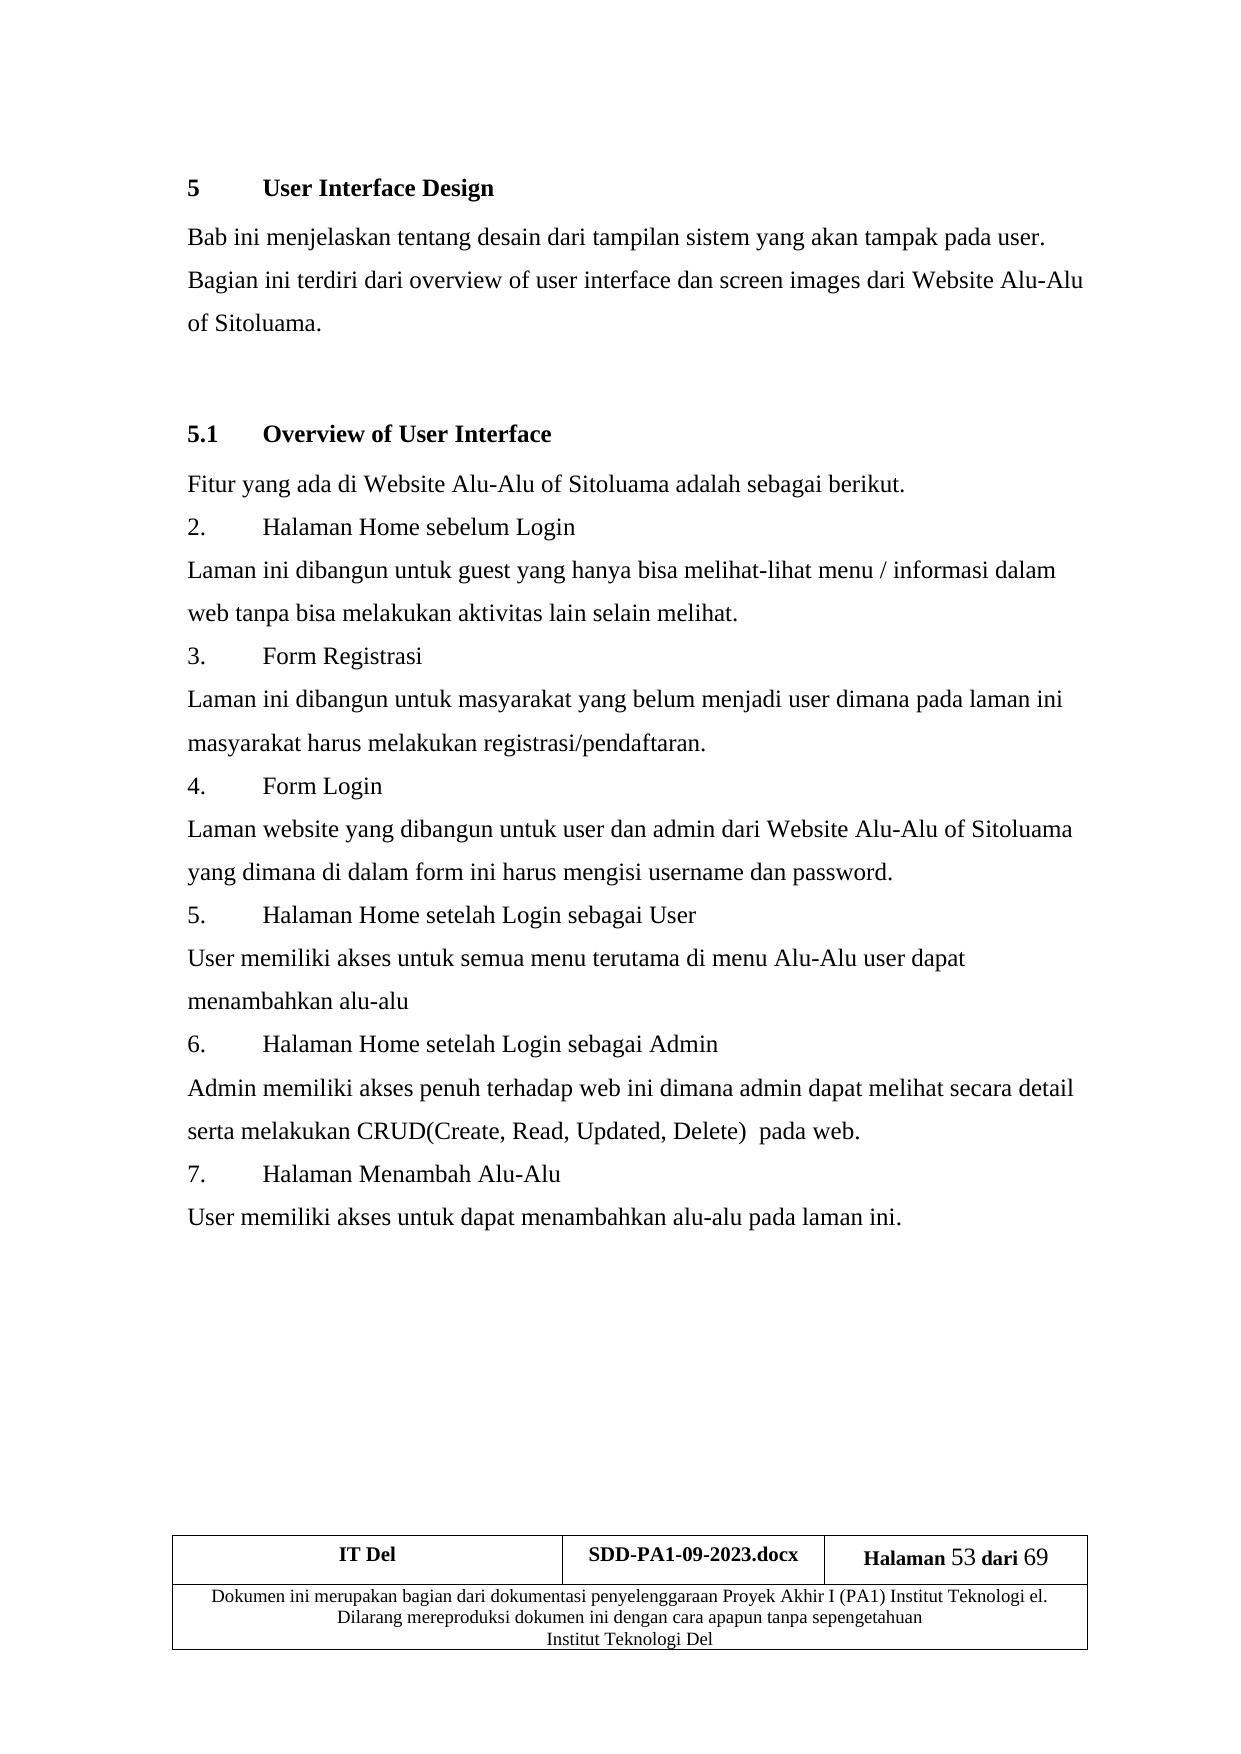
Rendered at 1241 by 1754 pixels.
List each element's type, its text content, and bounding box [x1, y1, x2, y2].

text Bab ini menjelaskan tentang desain dari tampilan sistem yang akan tampak pada user. Bagian ini terdiri dari overview of user interface dan screen images dari Website Alu-Alu of Sitoluama. [187, 222, 1092, 337]
list Halaman Home setelah Login sebagai Admin [187, 1029, 1092, 1058]
text Laman website yang dibangun untuk user dan admin dari Website Alu-Alu of Sitoluama yang dimana di dalam form ini harus mengisi username dan password. [187, 814, 1092, 886]
list Form Registrasi [187, 641, 1092, 670]
text User memiliki akses untuk dapat menambahkan alu-alu pada laman ini. [187, 1202, 1092, 1231]
list Halaman Home sebelum Login [187, 512, 1092, 541]
subtitle User Interface Design [187, 173, 1092, 201]
text Admin memiliki akses penuh terhadap web ini dimana admin dapat melihat secara detail serta melakukan CRUD(Create, Read, Updated, Delete) pada web. [187, 1073, 1092, 1144]
text Laman ini dibangun untuk masyarakat yang belum menjadi user dimana pada laman ini masyarakat harus melakukan registrasi/pendaftaran. [187, 684, 1092, 756]
subtitle Overview of User Interface [187, 419, 1092, 448]
list Halaman Home setelah Login sebagai User [187, 900, 1092, 929]
text User memiliki akses untuk semua menu terutama di menu Alu-Alu user dapat menambahkan alu-alu [187, 943, 1092, 1015]
text Laman ini dibangun untuk guest yang hanya bisa melihat-lihat menu / informasi dalam web tanpa bisa melakukan aktivitas lain selain melihat. [187, 555, 1092, 627]
text Fitur yang ada di Website Alu-Alu of Sitoluama adalah sebagai berikut. [187, 469, 1092, 498]
list Halaman Menambah Alu-Alu [187, 1159, 1092, 1188]
list Form Login [187, 771, 1092, 799]
